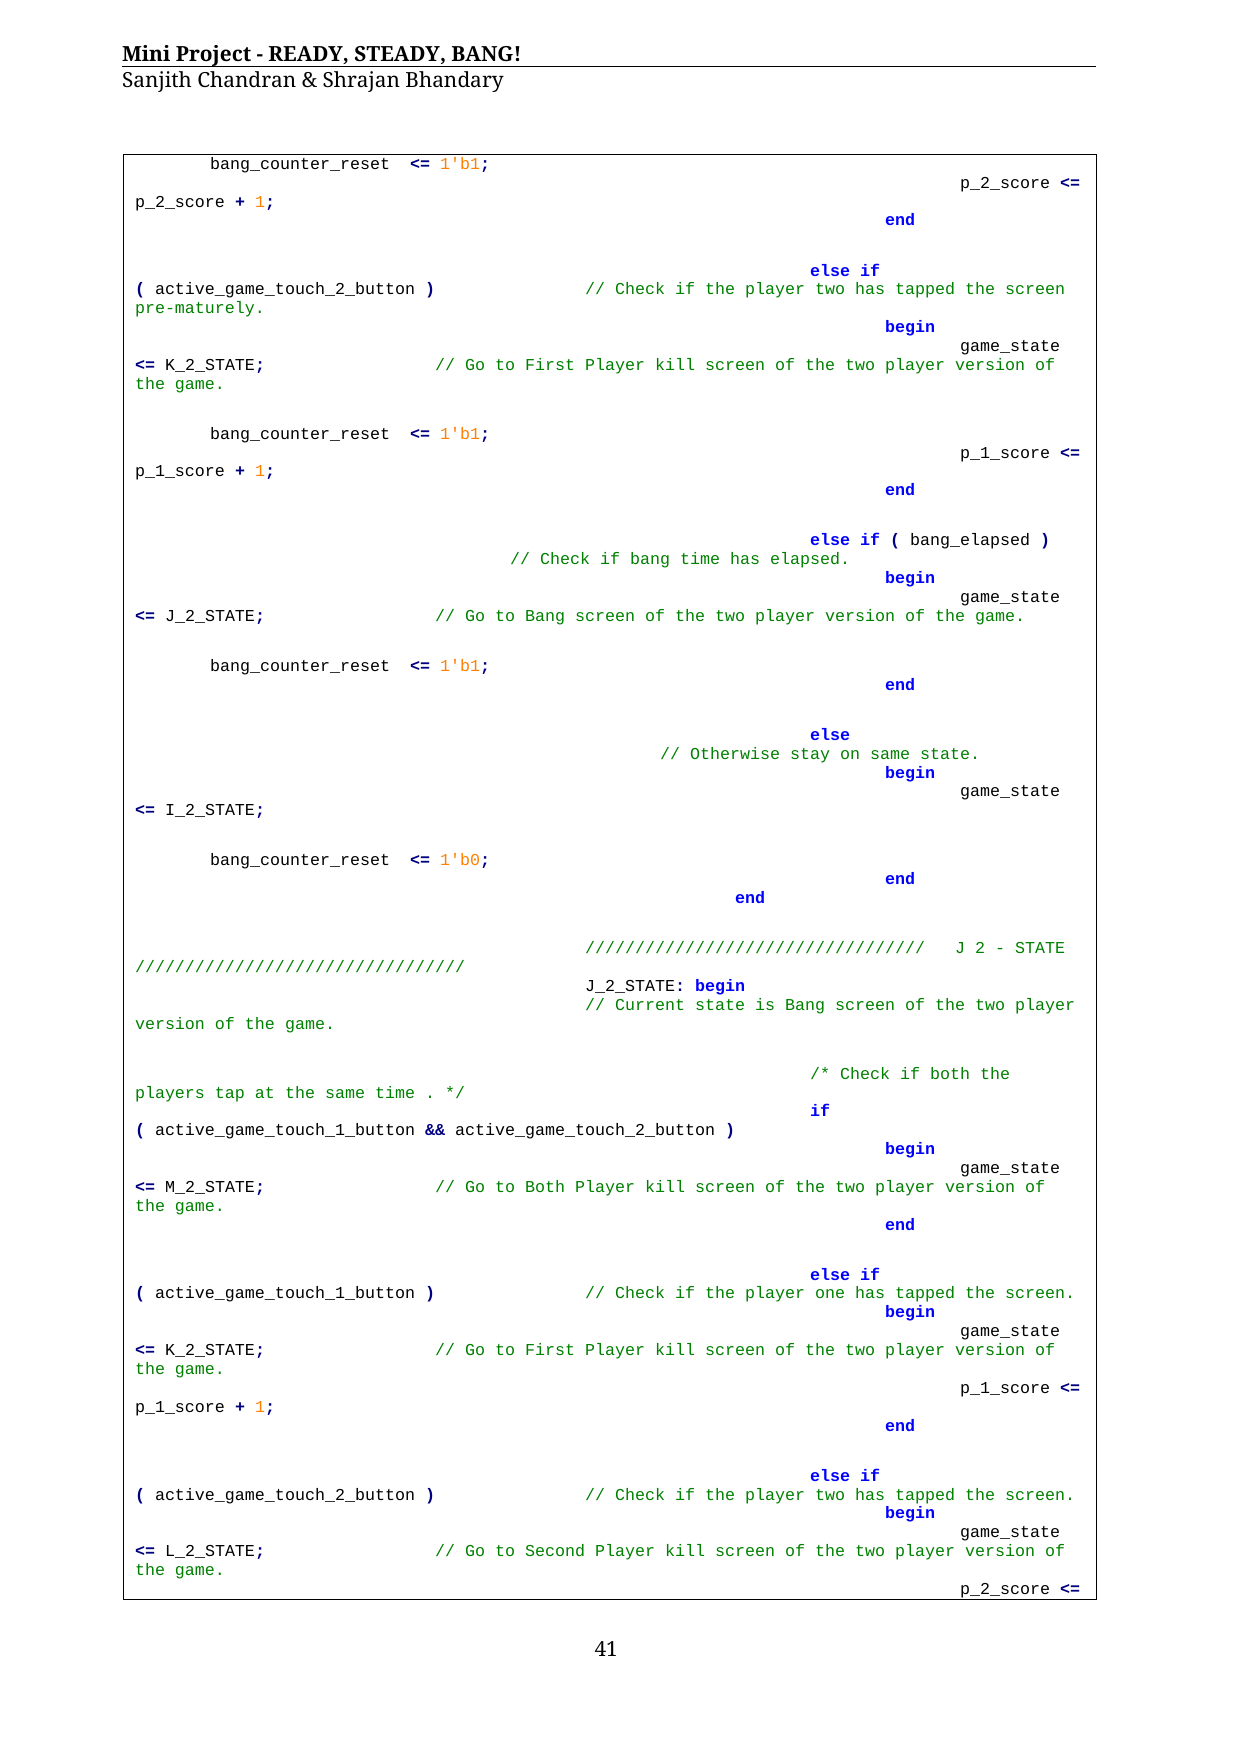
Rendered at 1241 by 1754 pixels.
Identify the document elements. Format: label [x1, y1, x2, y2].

table_cell [124, 155, 1096, 1599]
